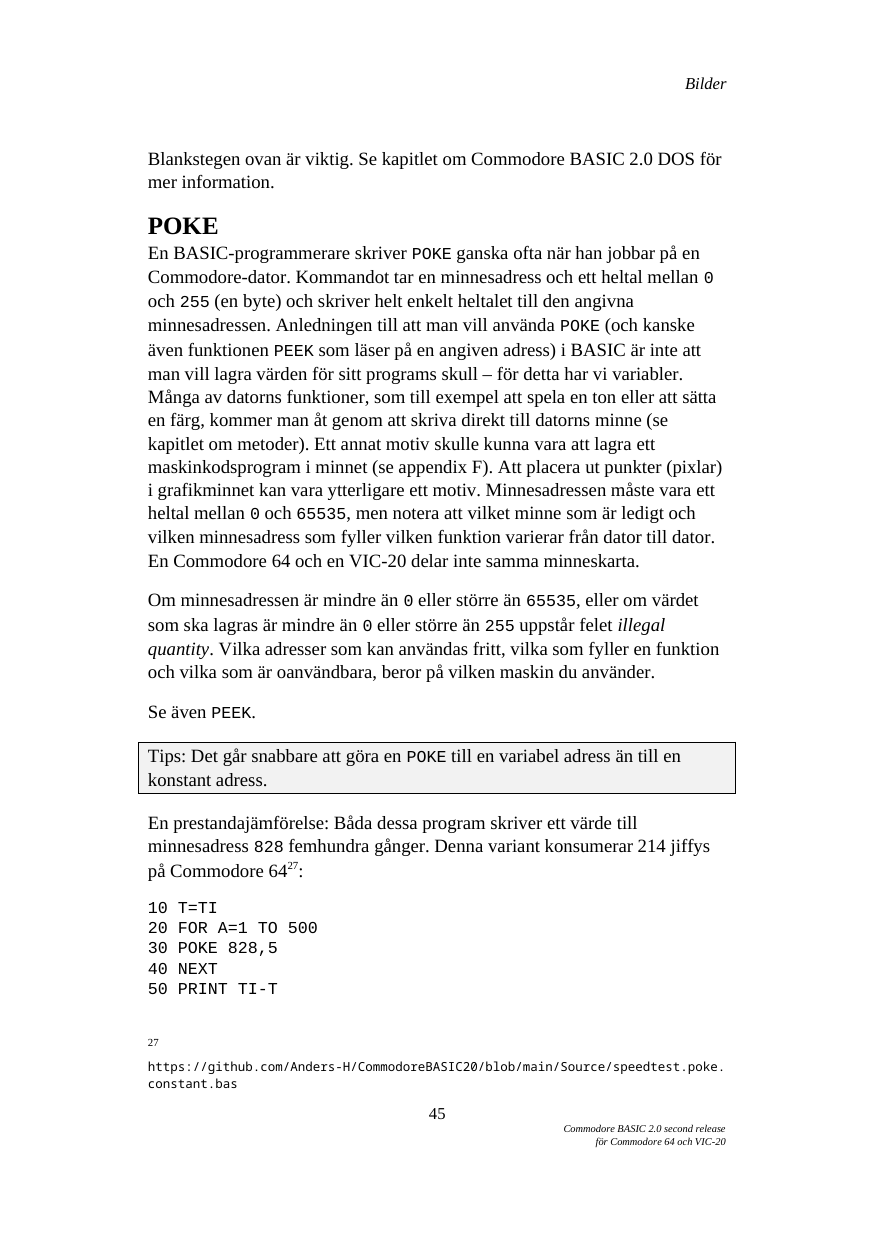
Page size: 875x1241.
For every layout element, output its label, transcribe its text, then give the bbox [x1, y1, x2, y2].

text Se även PEEK. [148, 701, 726, 723]
text Blankstegen ovan är viktig. Se kapitlet om Commodore BASIC 2.0 DOS för mer information. [148, 148, 726, 192]
text En BASIC-programmerare skriver POKE ganska ofta när han jobbar på en Commodore-dator. Kommandot tar en minnesadress och ett heltal mellan 0 och 255 (en byte) och skriver helt enkelt heltalet till den angivna minnesadressen. Anledningen till att man vill använda POKE (och kanske även funktionen PEEK som läser på en angiven adress) i BASIC är inte att man vill lagra värden för sitt programs skull – för detta har vi variabler. Många av datorns funktioner, som till exempel att spela en ton eller att sätta en färg, kommer man åt genom att skriva direkt till datorns minne (se kapitlet om metoder). Ett annat motiv skulle kunna vara att lagra ett maskinkodsprogram i minnet (se appendix F). Att placera ut punkter (pixlar) i grafikminnet kan vara ytterligare ett motiv. Minnesadressen måste vara ett heltal mellan 0 och 65535, men notera att vilket minne som är ledigt och vilken minnesadress som fyller vilken funktion varierar från dator till dator. En Commodore 64 och en VIC-20 delar inte samma minneskarta. [148, 242, 726, 571]
text Tips: Det går snabbare att göra en POKE till en variabel adress än till en konstant adress. [139, 743, 735, 793]
text 10 T=TI 20 FOR A=1 TO 500 30 POKE 828,5 40 NEXT 50 PRINT TI-T [148, 899, 726, 999]
subtitle POKE [148, 211, 726, 239]
text Om minnesadressen är mindre än 0 eller större än 65535, eller om värdet som ska lagras är mindre än 0 eller större än 255 uppstår felet illegal quantity. Vilka adresser som kan användas fritt, vilka som fyller en funktion och vilka som är oanvändbara, beror på vilken maskin du använder. [148, 589, 726, 682]
text En prestandajämförelse: Båda dessa program skriver ett värde till minnesadress 828 femhundra gånger. Denna variant konsumerar 214 jiffys på Commodore 64: [148, 812, 726, 881]
